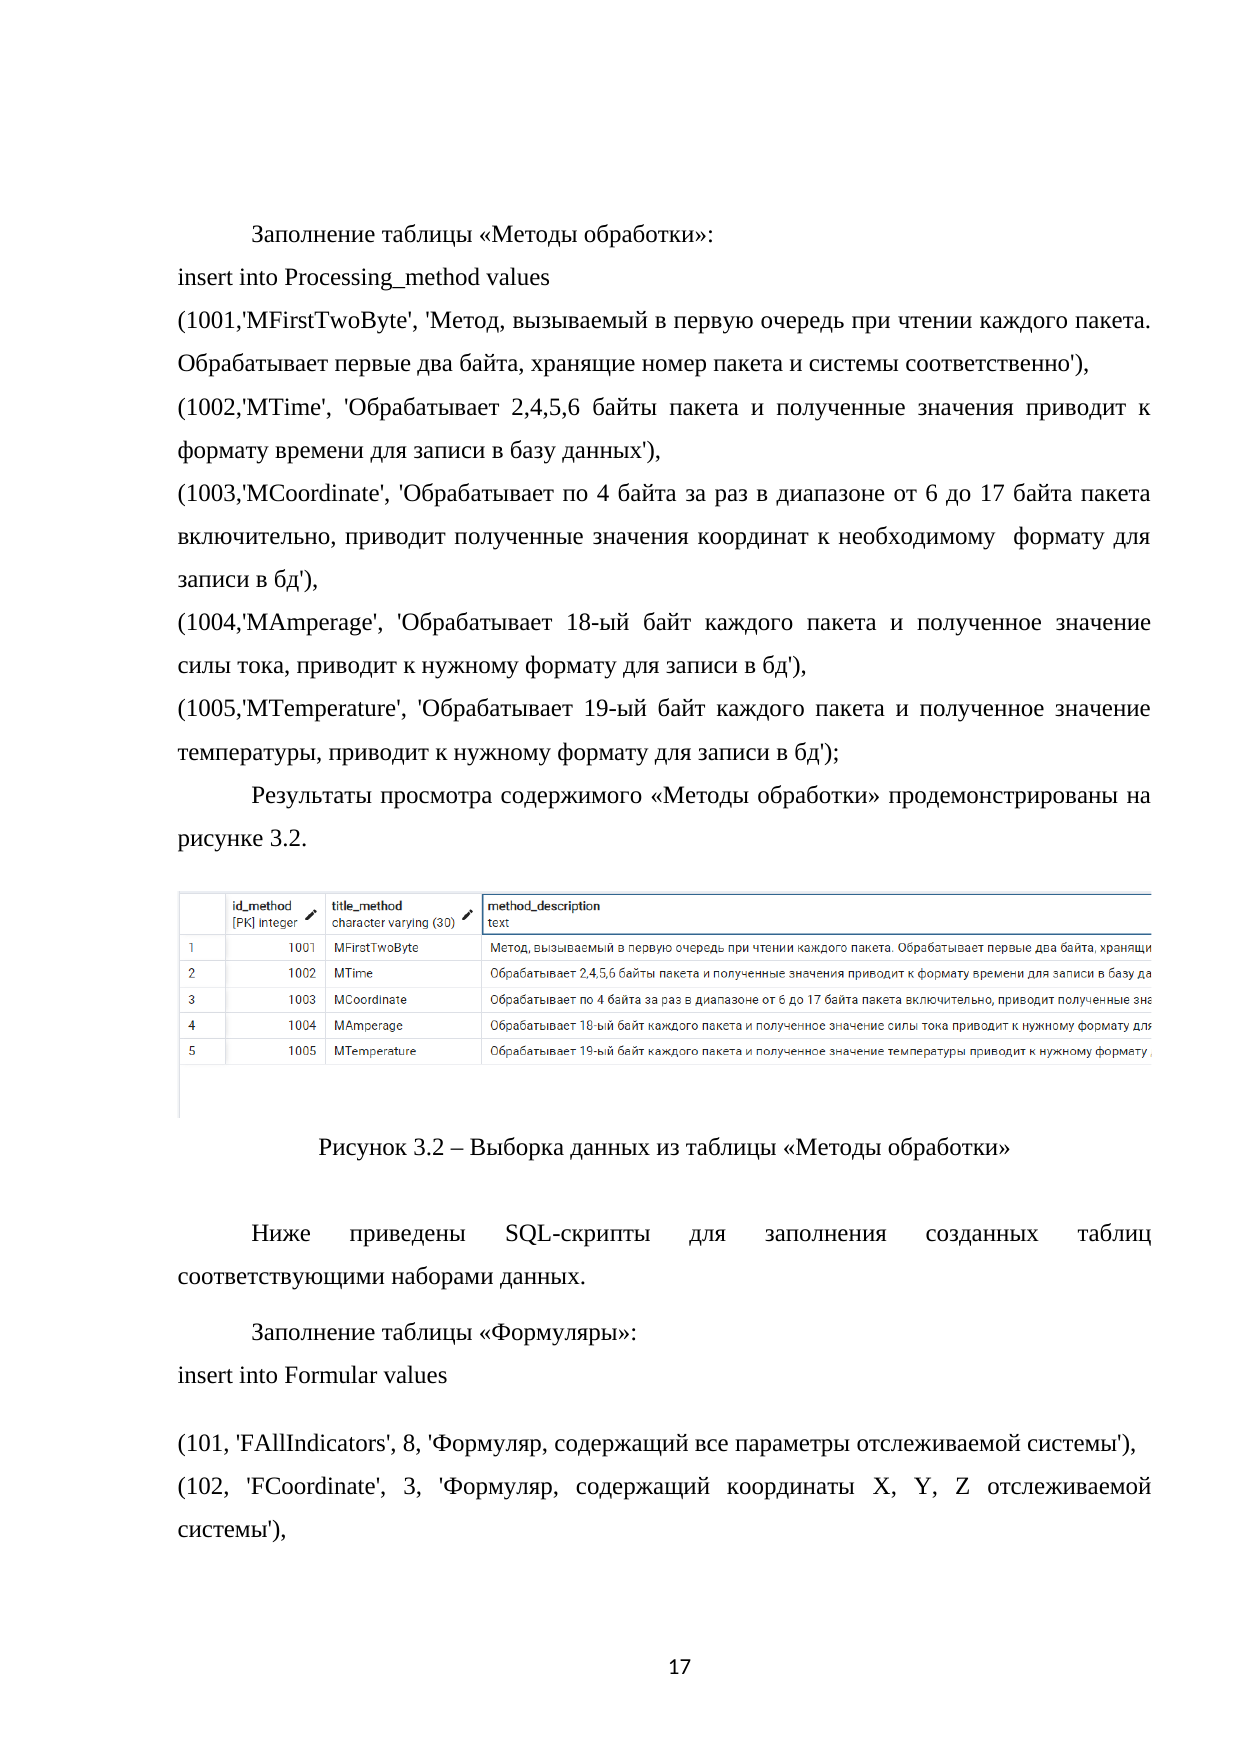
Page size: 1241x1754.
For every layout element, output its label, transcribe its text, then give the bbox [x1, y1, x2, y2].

text insert into Formular values [177, 1360, 1152, 1388]
text Заполнение таблицы «Формуляры»: [177, 1317, 1152, 1345]
text (101, 'FAllIndicators', 8, 'Формуляр, содержащий все параметры отслеживаемой системы'), [177, 1428, 1152, 1457]
text (1004,'MAmperage', 'Обрабатывает 18-ый байт каждого пакета и полученное значение силы тока, приводит к нужному формату для записи в бд'), [177, 607, 1152, 679]
text Ниже приведены SQL-скрипты для заполнения созданных таблиц соответствующими наборами данных. [177, 1218, 1152, 1290]
text (102, 'FCoordinate', 3, 'Формуляр, содержащий координаты X, Y, Z отслеживаемой системы'), [177, 1471, 1152, 1543]
text Результаты просмотра содержимого «Методы обработки» продемонстрированы на рисунке 3.2. [177, 780, 1152, 852]
text (1002,'MTime', 'Обрабатывает 2,4,5,6 байты пакета и полученные значения приводит к формату времени для записи в базу данных'), [177, 392, 1152, 463]
text insert into Processing_method values [177, 262, 1152, 291]
text Рисунок 3.2 – Выборка данных из таблицы «Методы обработки» [177, 1132, 1152, 1160]
text (1001,'MFirstTwoByte', 'Метод, вызываемый в первую очередь при чтении каждого пакета. Обрабатывает первые два байта, хранящие номер пакета и системы соответственно'), [177, 305, 1152, 377]
text (1003,'MСoordinate', 'Обрабатывает по 4 байта за раз в диапазоне от 6 до 17 байта пакета включительно, приводит полученные значения координат к необходимому формату для записи в бд'), [177, 478, 1152, 593]
text Заполнение таблицы «Методы обработки»: [177, 219, 1152, 248]
picture [177, 891, 1152, 1118]
text (1005,'MTemperature', 'Обрабатывает 19-ый байт каждого пакета и полученное значение температуры, приводит к нужному формату для записи в бд'); [177, 693, 1152, 765]
